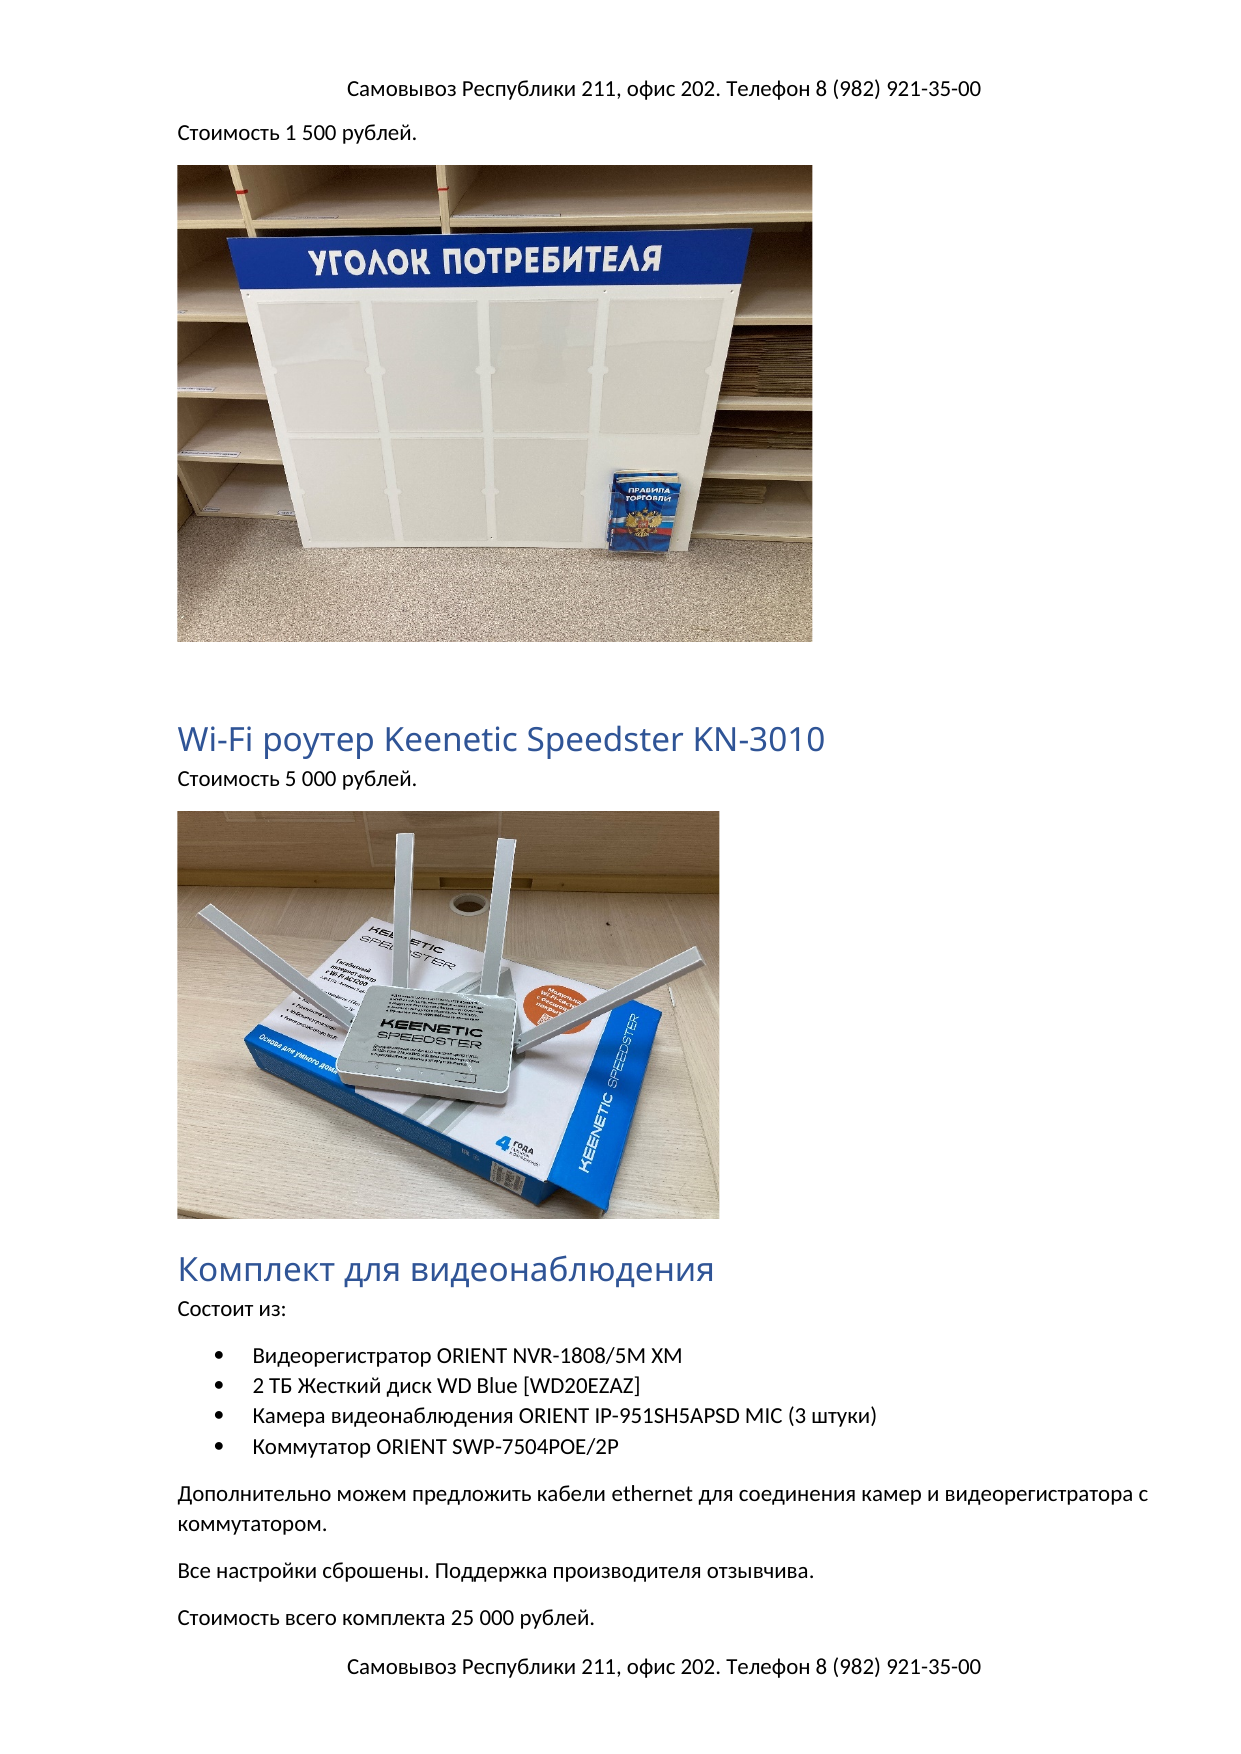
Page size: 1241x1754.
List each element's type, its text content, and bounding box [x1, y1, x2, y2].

list Коммутатор ORIENT SWP-7504POE/2P [215, 1432, 1152, 1460]
subtitle Комплект для видеонаблюдения [177, 1245, 1152, 1291]
picture [177, 165, 813, 642]
text Стоимость всего комплекта 25 000 рублей. [177, 1603, 1152, 1631]
text Стоимость 5 000 рублей. [177, 764, 1152, 793]
text Стоимость 1 500 рублей. [177, 118, 1152, 146]
list 2 ТБ Жесткий диск WD Blue [WD20EZAZ] [215, 1371, 1152, 1399]
text Состоит из: [177, 1294, 1152, 1322]
picture [177, 811, 720, 1219]
list Камера видеонаблюдения ORIENT IP-951SH5APSD MIC (3 штуки) [215, 1402, 1152, 1429]
subtitle Wi-Fi роутер Keenetic Speedster KN-3010 [177, 716, 1152, 761]
list Видеорегистратор ORIENT NVR-1808/5M XM [215, 1341, 1152, 1369]
text Все настройки сброшены. Поддержка производителя отзывчива. [177, 1556, 1152, 1584]
text Дополнительно можем предложить кабели ethernet для соединения камер и видеорегистратора с коммутатором. [177, 1479, 1152, 1537]
